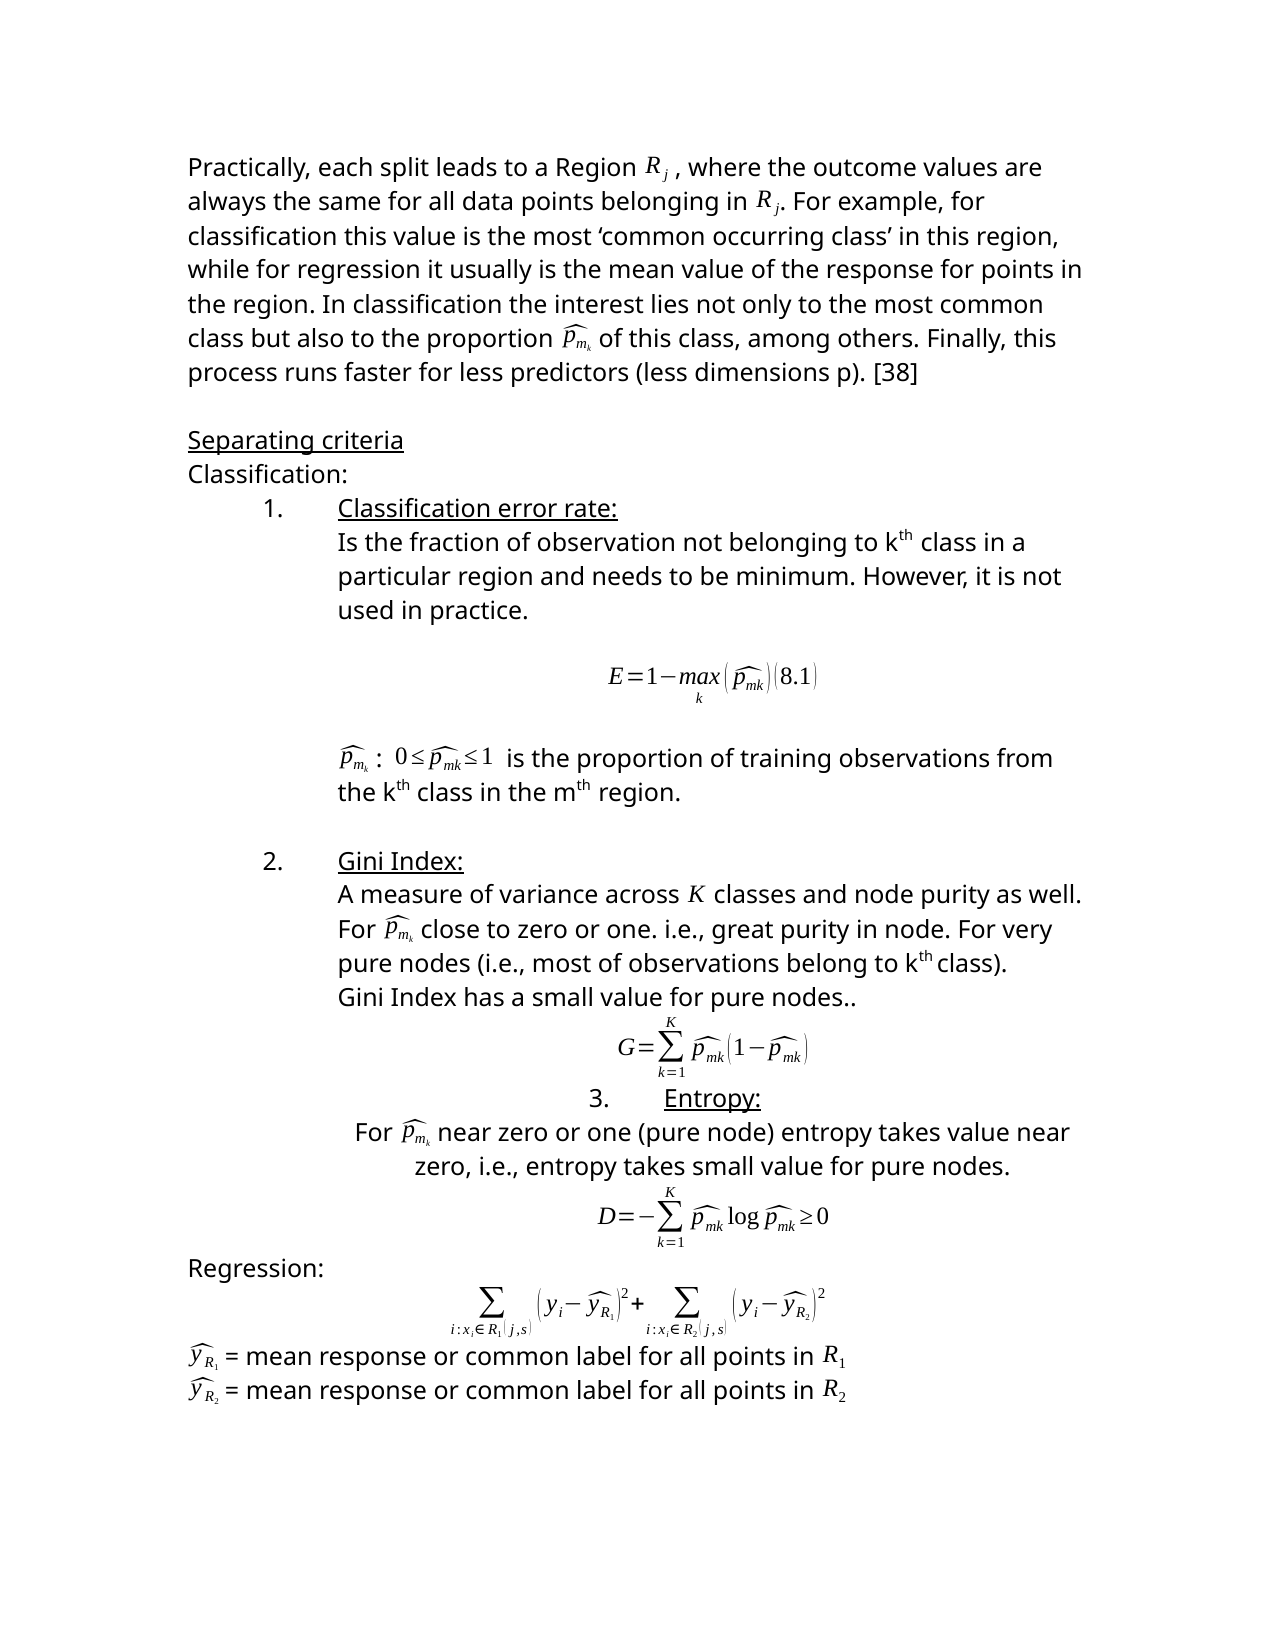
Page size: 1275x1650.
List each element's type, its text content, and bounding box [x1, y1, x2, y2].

list Classification error rate: [262, 491, 1087, 525]
text Separating criteria [187, 422, 1087, 457]
text Practically, each split leads to a Region , where the outcome values are always the same for all data points belonging in . For example, for classification this value is the most ‘common occurring class’ in this region, while for regression it usually is the mean value of the response for points in the region. In classification the interest lies not only to the most common class but also to the proportion of this class, among others. Finally, this process runs faster for less predictors (less dimensions p). [187, 150, 1087, 388]
text : is the proportion of training observations from the kth class in the mth region. [337, 707, 1087, 809]
text Regression: [187, 1250, 1087, 1284]
list Gini Index: A measure of variance across classes and node purity as well. For close to zero or one. i.e., great purity in node. For very pure nodes (i.e., most of observations belong to kth class). Gini Index has a small value for pure nodes.. [262, 843, 1087, 1013]
text Classification: [187, 457, 1087, 491]
text = mean response or common label for all points in [187, 1339, 1087, 1373]
text Is the fraction of observation not belonging to kth class in a particular region and needs to be minimum. However, it is not used in practice. [337, 525, 1087, 627]
text = mean response or common label for all points in [187, 1373, 1087, 1407]
list Entropy: For near zero or one (pure node) entropy takes value near zero, i.e., entropy takes small value for pure nodes. [262, 1081, 1087, 1250]
